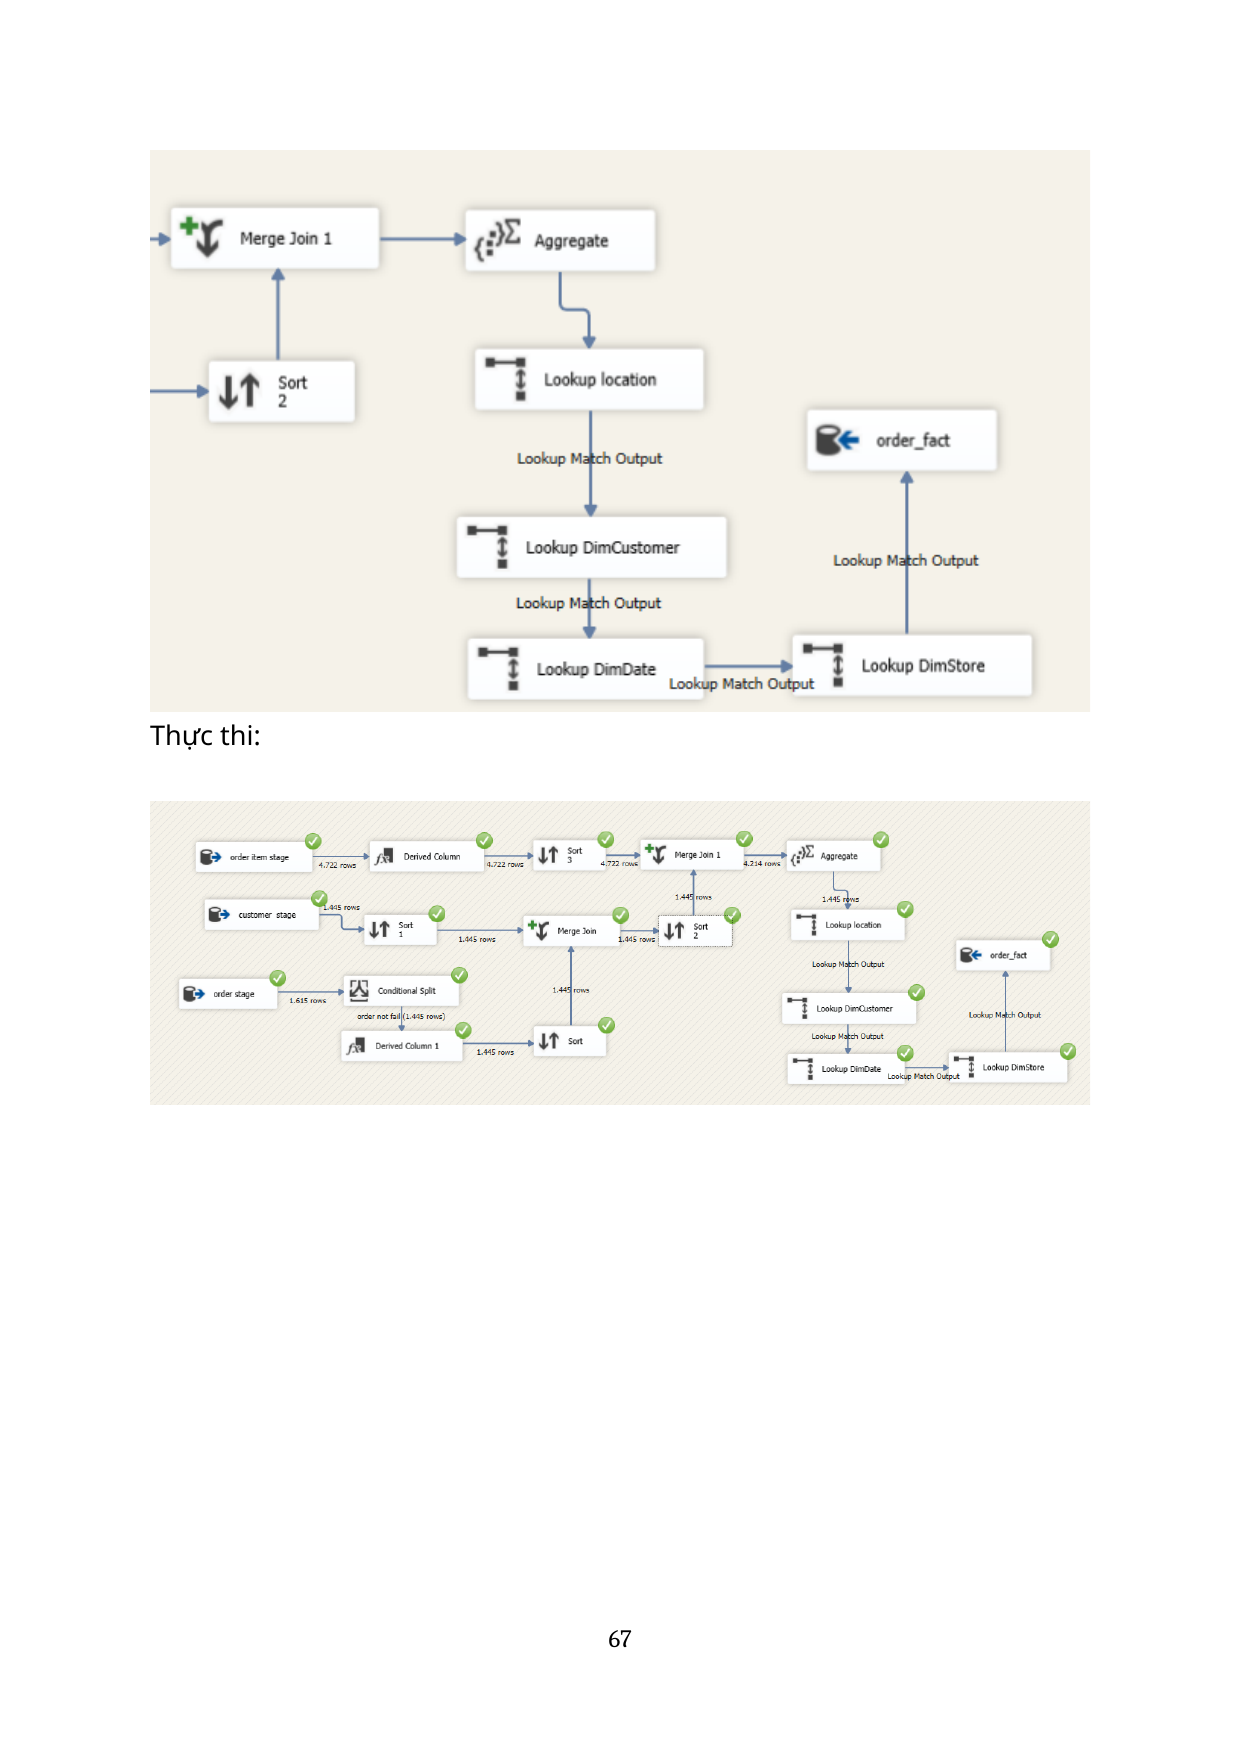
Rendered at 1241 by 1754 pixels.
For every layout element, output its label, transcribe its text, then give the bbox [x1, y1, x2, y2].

picture [150, 150, 1091, 712]
picture [150, 801, 1091, 1105]
text Thực thi: [150, 716, 1090, 753]
